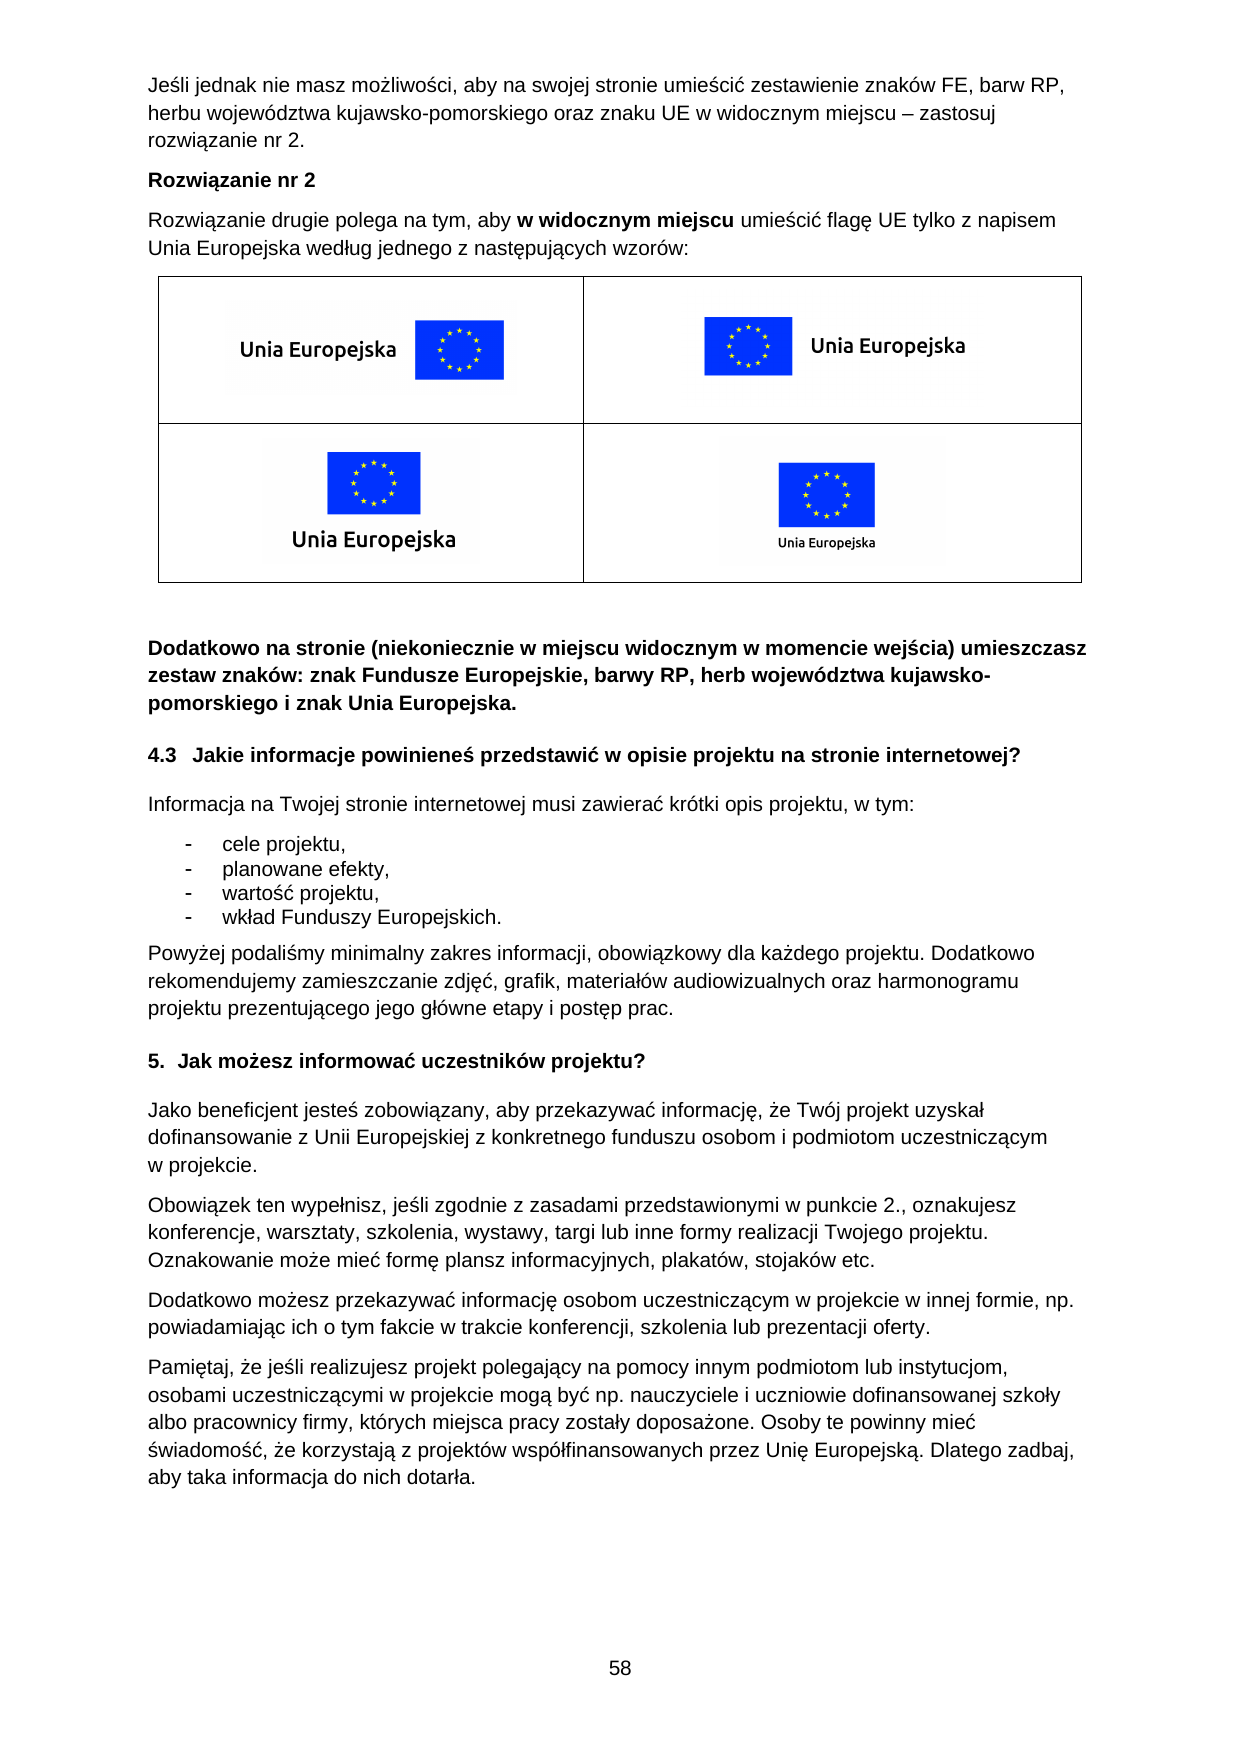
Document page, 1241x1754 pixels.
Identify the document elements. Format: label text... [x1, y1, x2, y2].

text Jeśli jednak nie masz możliwości, aby na swojej stronie umieścić zestawienie znaków FE, barw RP, herbu województwa kujawsko-pomorskiego oraz znaku UE w widocznym miejscu – zastosuj rozwiązanie nr 2. [148, 73, 1093, 152]
picture [224, 300, 517, 395]
table_cell [159, 424, 583, 582]
text Powyżej podaliśmy minimalny zakres informacji, obowiązkowy dla każdego projektu. Dodatkowo rekomendujemy zamieszczanie zdjęć, grafik, materiałów audiowizualnych oraz harmonogramu projektu prezentującego jego główne etapy i postęp prac. [148, 941, 1093, 1020]
table_header [584, 277, 1081, 423]
text Dodatkowo na stronie (niekoniecznie w miejscu widocznym w momencie wejścia) umieszczasz zestaw znaków: znak Fundusze Europejskie, barwy RP, herb województwa kujawsko-pomorskiego i znak Unia Europejska. [148, 636, 1093, 715]
list cele projektu, [185, 832, 1093, 856]
picture [681, 289, 984, 407]
text Rozwiązanie drugie polega na tym, aby w widocznym miejscu umieścić flagę UE tylko z napisem Unia Europejska według jednego z następujących wzorów: [148, 208, 1093, 259]
picture [719, 436, 946, 566]
list Jakie informacje powinieneś przedstawić w opisie projektu na stronie internetowej? [148, 743, 1093, 767]
table_header [159, 277, 583, 423]
list Jak możesz informować uczestników projektu? [148, 1048, 1093, 1072]
text Obowiązek ten wypełnisz, jeśli zgodnie z zasadami przedstawionymi w punkcie 2., oznakujesz konferencje, warsztaty, szkolenia, wystawy, targi lub inne formy realizacji Twojego projektu. Oznakowanie może mieć formę plansz informacyjnych, plakatów, stojaków etc. [148, 1192, 1093, 1271]
text Informacja na Twojej stronie internetowej musi zawierać krótki opis projektu, w tym: [148, 792, 1093, 816]
list planowane efekty, [185, 856, 1093, 880]
text Pamiętaj, że jeśli realizujesz projekt polegający na pomocy innym podmiotom lub instytucjom, osobami uczestniczącymi w projekcie mogą być np. nauczyciele i uczniowie dofinansowanej szkoły albo pracownicy firmy, których miejsca pracy zostały doposażone. Osoby te powinny mieć świadomość, że korzystają z projektów współfinansowanych przez Unię Europejską. Dlatego zadbaj, aby taka informacja do nich dotarła. [148, 1355, 1093, 1489]
text Rozwiązanie nr 2 [148, 168, 1093, 192]
text Jako beneficjent jesteś zobowiązany, aby przekazywać informację, że Twój projekt uzyskał dofinansowanie z Unii Europejskiej z konkretnego funduszu osobom i podmiotom uczestniczącym w projekcie. [148, 1097, 1093, 1176]
table_cell [584, 424, 1081, 582]
list wartość projektu, [185, 880, 1093, 904]
text Dodatkowo możesz przekazywać informację osobom uczestniczącym w projekcie w innej formie, np. powiadamiając ich o tym fakcie w trakcie konferencji, szkolenia lub prezentacji oferty. [148, 1287, 1093, 1339]
list wkład Funduszy Europejskich. [185, 904, 1093, 928]
picture [261, 438, 481, 564]
